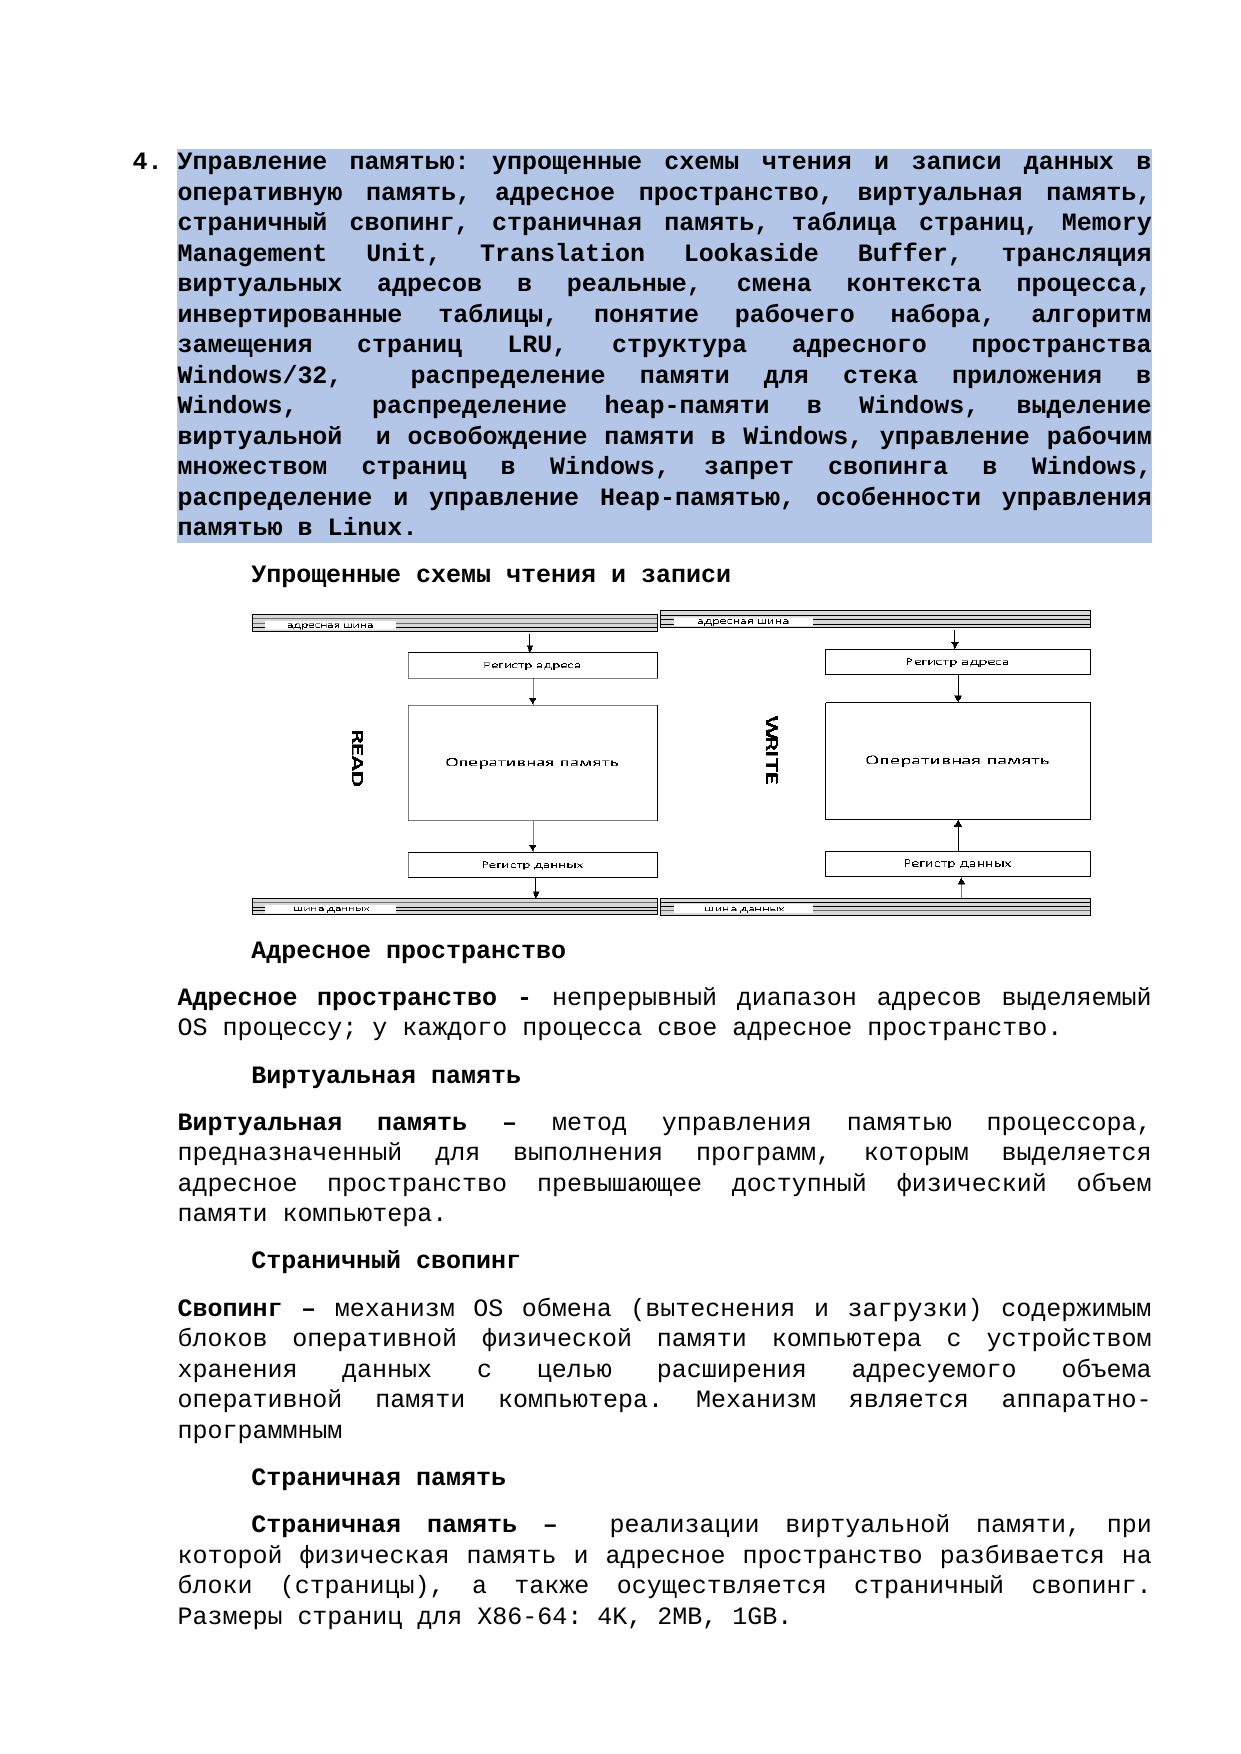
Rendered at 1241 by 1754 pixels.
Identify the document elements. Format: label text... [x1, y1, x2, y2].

text Страничная память – реализации виртуальной памяти, при которой физическая память и адресное пространство разбивается на блоки (страницы), а также осуществляется страничный свопинг. Размеры страниц для X86-64: 4K, 2MB, 1GB. [177, 1512, 1152, 1632]
text Упрощенные схемы чтения и записи [251, 562, 1152, 590]
text Виртуальная память – метод управления памятью процессора, предназначенный для выполнения программ, которым выделяется адресное пространство превышающее доступный физический объем памяти компьютера. [177, 1109, 1152, 1229]
text Страничная память [177, 1464, 1152, 1493]
text Адресное пространство [251, 937, 1152, 966]
text Страничный свопинг [177, 1248, 1152, 1276]
text Виртуальная память [177, 1062, 1152, 1091]
list Управление памятью: упрощенные схемы чтения и записи данных в оперативную память, адресное пространство, виртуальная память, страничный свопинг, страничная память, таблица страниц, Memory Management Unit, Translation Lookaside Buffer, трансляция виртуальных адресов в реальные, смена контекста процесса, инвертированные таблицы, понятие рабочего набора, алгоритм замещения страниц LRU, структура адресного пространства Windows/32, распределение памяти для стека приложения в Windows, распределение heap-памяти в Windows, выделение виртуальной и освобождение памяти в Windows, управление рабочим множеством страниц в Windows, запрет свопинга в Windows, распределение и управление Heap-памятью, особенности управления памятью в Linux. [177, 149, 1152, 543]
text Свопинг – механизм OS обмена (вытеснения и загрузки) содержимым блоков оперативной физической памяти компьютера с устройством хранения данных с целью расширения адресуемого объема оперативной памяти компьютера. Механизм является аппаратно-программным [177, 1295, 1152, 1446]
text Адресное пространство - непрерывный диапазон адресов выделяемый OS процессу; у каждого процесса свое адресное пространство. [177, 984, 1152, 1043]
picture [251, 609, 1092, 919]
